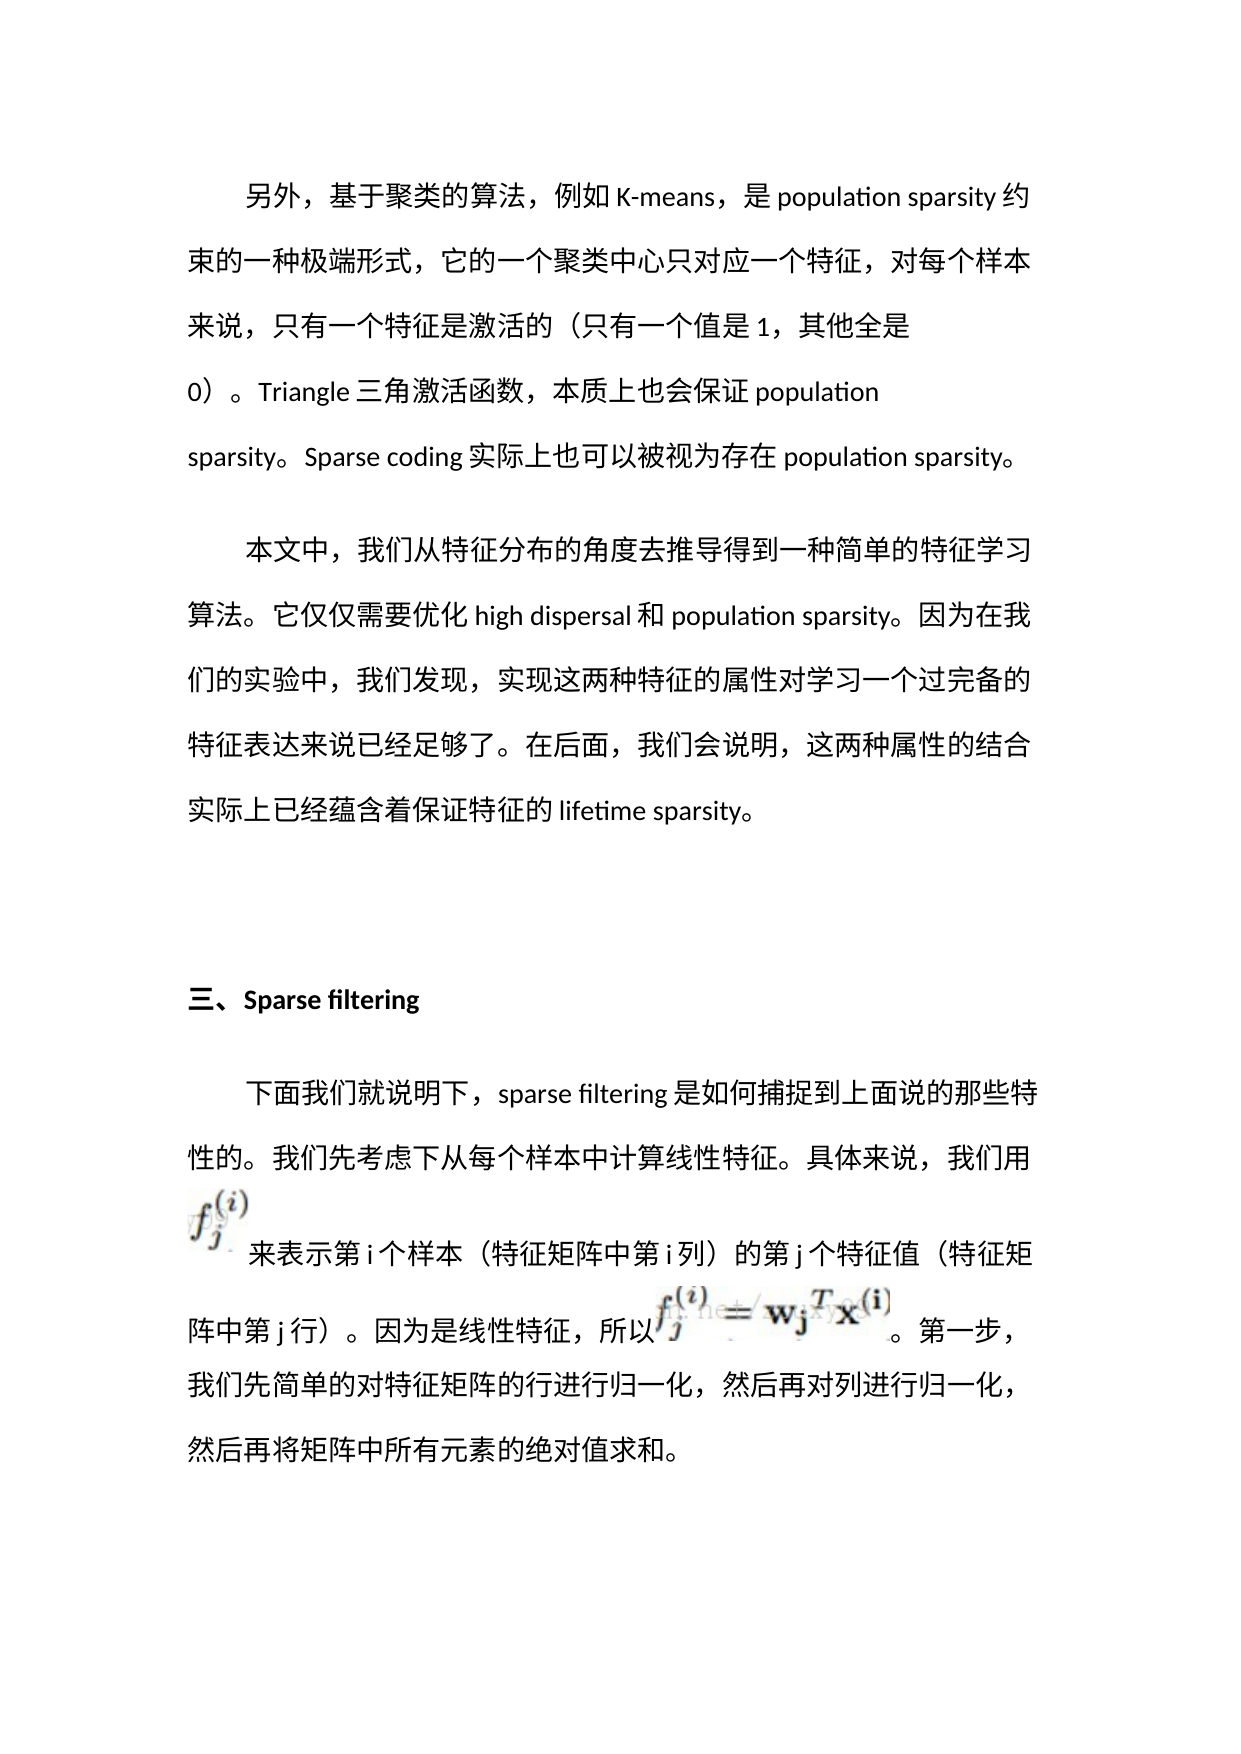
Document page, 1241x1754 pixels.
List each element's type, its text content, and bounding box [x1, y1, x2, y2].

picture [655, 1286, 890, 1341]
text 三、Sparse filtering [187, 964, 1053, 1029]
text 另外，基于聚类的算法，例如K-means，是population sparsity约束的一种极端形式，它的一个聚类中心只对应一个特征，对每个样本来说，只有一个特征是激活的（只有一个值是1，其他全是0）。Triangle三角激活函数，本质上也会保证population sparsity。Sparse coding实际上也可以被视为存在population sparsity。 [187, 162, 1053, 487]
text 下面我们就说明下，sparse filtering是如何捕捉到上面说的那些特性的。我们先考虑下从每个样本中计算线性特征。具体来说，我们用来表示第i个样本（特征矩阵中第i列）的第j个特征值（特征矩阵中第j行）。因为是线性特征，所以。第一步，我们先简单的对特征矩阵的行进行归一化，然后再对列进行归一化，然后再将矩阵中所有元素的绝对值求和。 [187, 1059, 1053, 1481]
text 本文中，我们从特征分布的角度去推导得到一种简单的特征学习算法。它仅仅需要优化high dispersal和population sparsity。因为在我们的实验中，我们发现，实现这两种特征的属性对学习一个过完备的特征表达来说已经足够了。在后面，我们会说明，这两种属性的结合实际上已经蕴含着保证特征的lifetime sparsity。 [187, 516, 1053, 841]
picture [187, 1188, 249, 1252]
